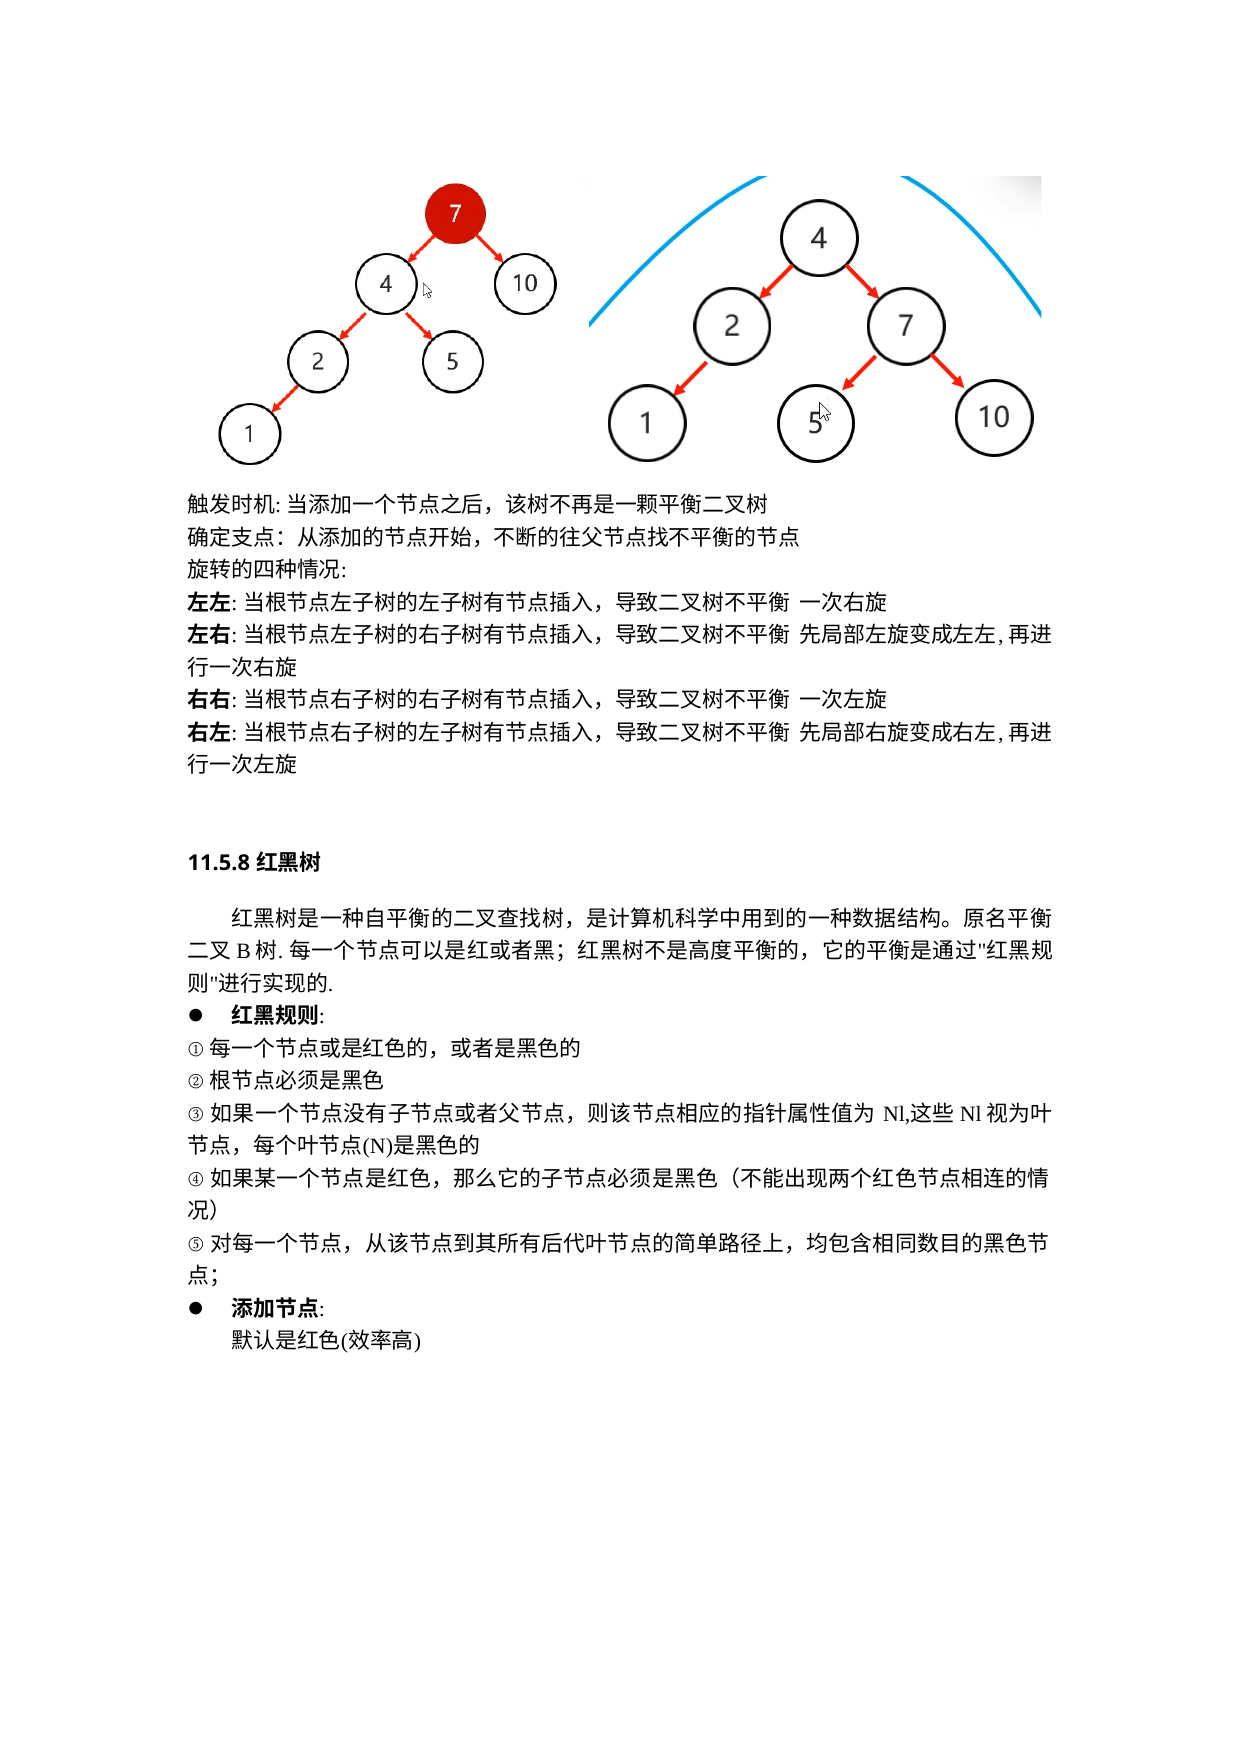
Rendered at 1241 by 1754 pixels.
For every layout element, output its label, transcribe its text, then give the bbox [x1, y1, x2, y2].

text ④ 如果某一个节点是红色，那么它的子节点必须是黑色（不能出现两个红色节点相连的情况） [187, 1160, 1053, 1225]
picture [187, 176, 1042, 472]
text 左左: 当根节点左子树的左子树有节点插入，导致二叉树不平衡 一次右旋 [187, 584, 1053, 617]
text ⑤ 对每一个节点，从该节点到其所有后代叶节点的简单路径上，均包含相同数目的黑色节点； [187, 1225, 1053, 1290]
text ③ 如果一个节点没有子节点或者父节点，则该节点相应的指针属性值为Nl,这些Nl视为叶节点，每个叶节点(N)是黑色的 [187, 1095, 1053, 1160]
text 右左: 当根节点右子树的左子树有节点插入，导致二叉树不平衡 先局部右旋变成右左, 再进行一次左旋 [187, 714, 1053, 779]
text 确定支点：从添加的节点开始，不断的往父节点找不平衡的节点 [187, 519, 1053, 552]
text ② 根节点必须是黑色 [187, 1063, 1053, 1095]
list 红黑规则: [187, 998, 1053, 1030]
subtitle 11.5.8 红黑树 [187, 844, 1053, 877]
text 左右: 当根节点左子树的右子树有节点插入，导致二叉树不平衡 先局部左旋变成左左, 再进行一次右旋 [187, 617, 1053, 682]
text ① 每一个节点或是红色的，或者是黑色的 [187, 1030, 1053, 1063]
text 默认是红色(效率高) [187, 1323, 1053, 1355]
text 触发时机: 当添加一个节点之后，该树不再是一颗平衡二叉树 [187, 487, 1053, 519]
list 添加节点: [187, 1290, 1053, 1323]
text 右右: 当根节点右子树的右子树有节点插入，导致二叉树不平衡 一次左旋 [187, 682, 1053, 714]
text 红黑树是一种自平衡的二叉查找树，是计算机科学中用到的一种数据结构。原名平衡二叉B树. 每一个节点可以是红或者黑；红黑树不是高度平衡的，它的平衡是通过"红黑规则"进行实现的. [187, 900, 1053, 998]
text 旋转的四种情况: [187, 552, 1053, 584]
picture [910, 176, 1042, 310]
